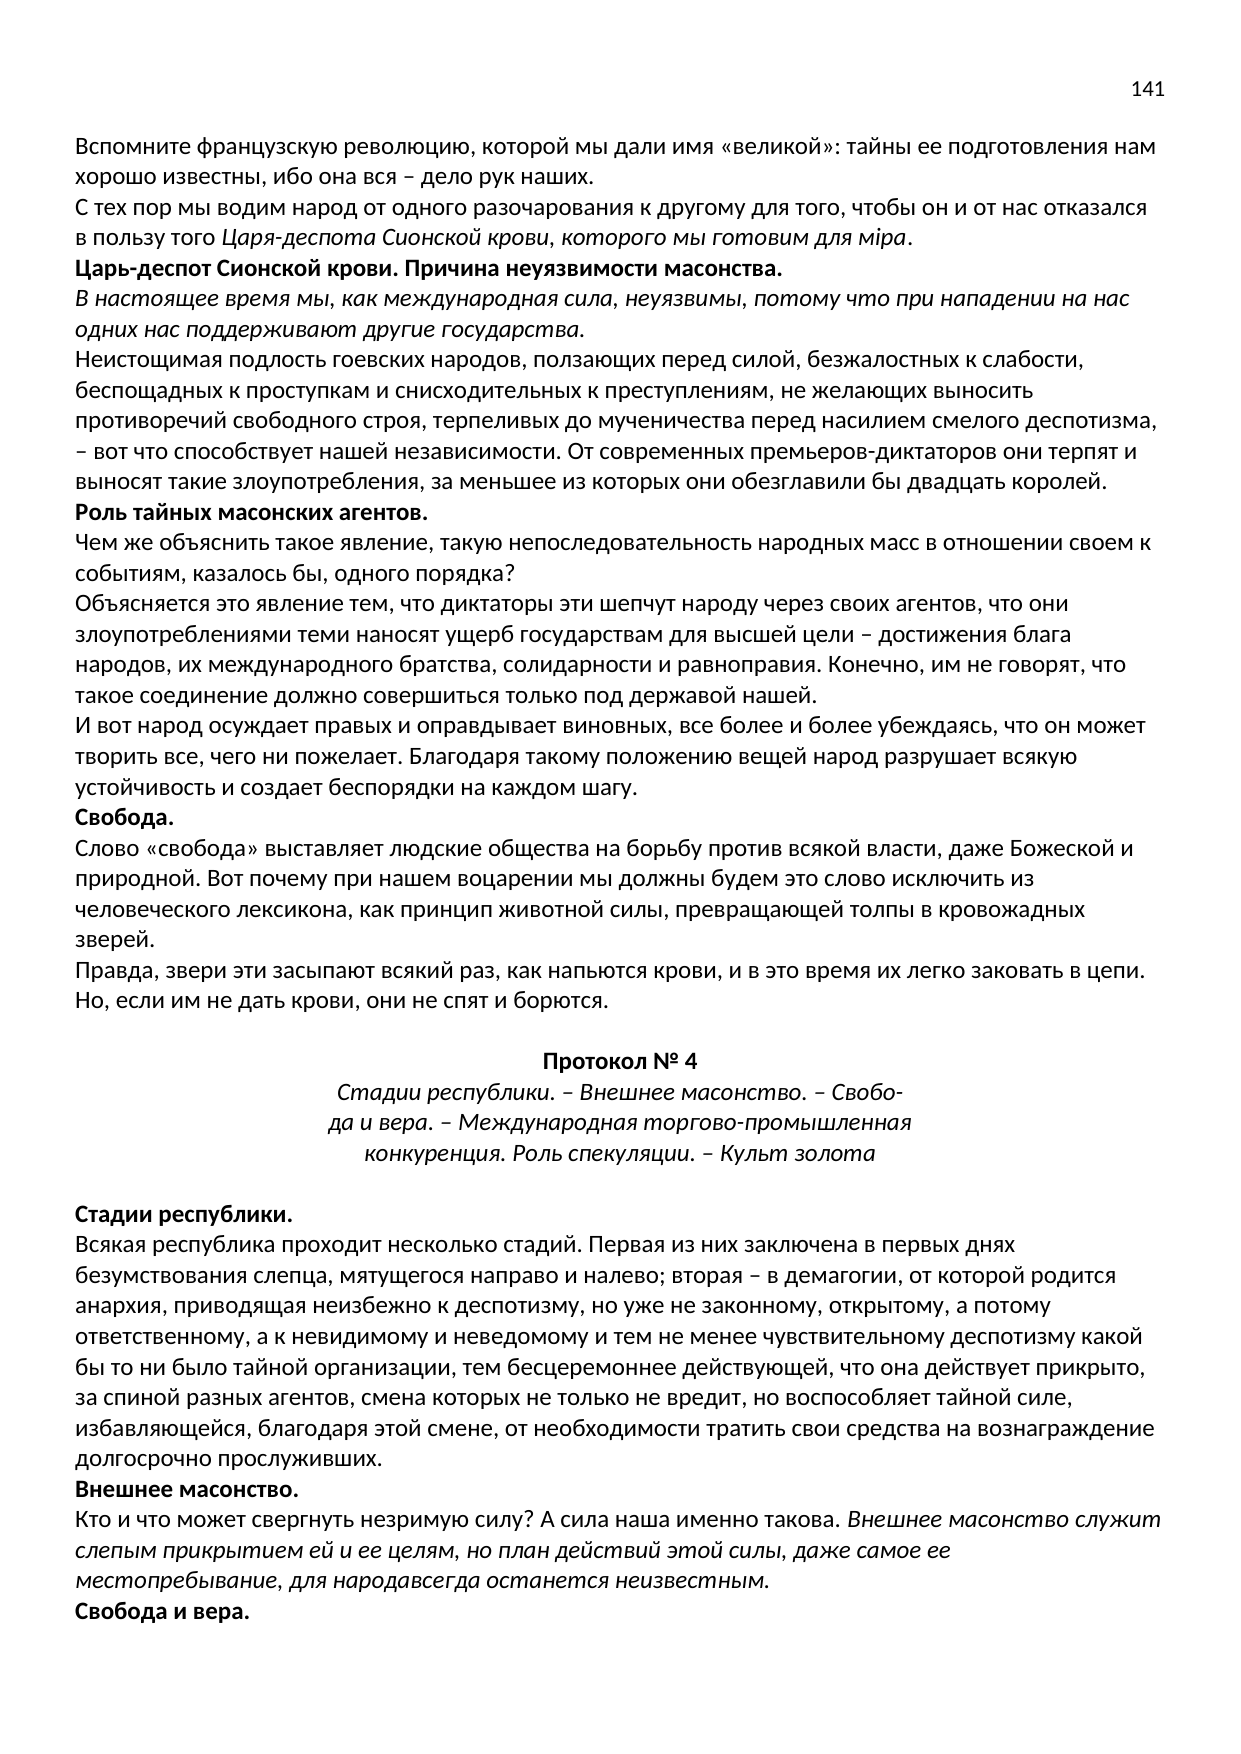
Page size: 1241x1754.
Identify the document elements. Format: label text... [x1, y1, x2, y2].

text С тех пор мы водим народ от одного разочарования к другому для того, чтобы он и от нас отказался в пользу того Царя-деспота Сионской крови, которого мы готовим для мiрa. [75, 191, 1165, 252]
text В настоящее время мы, как международная сила, неуязвимы, потому что при нападении на нас одних нас поддерживают другие государства. [75, 282, 1165, 343]
text Правда, звери эти засыпают всякий раз, как напьются крови, и в это время их легко заковать в цепи. Но, если им не дать крови, они не спят и борются. [75, 954, 1165, 1015]
text Роль тайных масонских агентов. [75, 496, 1165, 527]
text Объясняется это явление тем, что диктаторы эти шепчут народу через своих агентов, что они злоупотреблениями теми наносят ущерб государствам для высшей цели – достижения блага народов, их международного братства, солидарности и равноправия. Конечно, им не говорят, что такое соединение должно совершиться только под державой нашей. [75, 588, 1165, 710]
text Протокол № 4 [75, 1045, 1165, 1076]
text долгосрочно прослуживших. [75, 1442, 1165, 1473]
text Стадии республики. – Внешнее масонство. – Свобо- [75, 1076, 1165, 1106]
text конкуренция. Роль спекуляции. – Культ золота [75, 1137, 1165, 1167]
text Внешнее масонство. [75, 1473, 1165, 1503]
text Чем же объяснить такое явление, такую непоследовательность народных масс в отношении своем к событиям, казалось бы, одного порядка? [75, 527, 1165, 588]
text Вспомните французскую революцию, которой мы дали имя «великой»: тайны ее подготовления нам хорошо известны, ибо она вся – дело рук наших. [75, 130, 1165, 191]
text Слово «свобода» выставляет людские общества на борьбу против всякой власти, даже Божеской и природной. Вот почему при нашем воцарении мы должны будем это слово исключить из человеческого лексикона, как принцип животной силы, превращающей толпы в кровожадных зверей. [75, 832, 1165, 954]
text Царь-деспот Сионской крови. Причина неуязвимости масонства. [75, 252, 1165, 282]
text Неистощимая подлость гоевских народов, ползающих перед силой, безжалостных к слабости, беспощадных к проступкам и снисходительных к преступлениям, не желающих выносить противоречий свободного строя, терпеливых до мученичества перед насилием смелого деспотизма, – вот что способствует нашей независимости. От современных премьеров-диктаторов они терпят и выносят такие злоупотребления, за меньшее из которых они обезглавили бы двадцать королей. [75, 343, 1165, 496]
text И вот народ осуждает правых и оправдывает виновных, все более и более убеждаясь, что он может творить все, чего ни пожелает. Благодаря такому положению вещей народ разрушает всякую устойчивость и создает беспорядки на каждом шагу. [75, 710, 1165, 801]
text Всякая республика проходит несколько стадий. Первая из них заключена в первых днях безумствования слепца, мятущегося направо и налево; вторая – в демагогии, от которой родится анархия, приводящая неизбежно к деспотизму, но уже не законному, открытому, а потому ответственному, а к невидимому и неведомому и тем не менее чувствительному деспотизму какой бы то ни было тайной организации, тем бесцеремоннее действующей, что она действует прикрыто, за спиной разных агентов, смена которых не только не вредит, но воспособляет тайной силе, избавляющейся, благодаря этой смене, от необходимости тратить свои средства на вознаграждение [75, 1228, 1165, 1442]
text Свобода и вера. [75, 1595, 1165, 1625]
text Кто и что может свергнуть незримую силу? А сила наша именно такова. Внешнее масонство служит слепым прикрытием ей и ее целям, но план действий этой силы, даже самое ее местопребывание, для народавсегда останется неизвестным. [75, 1503, 1165, 1595]
text Свобода. [75, 801, 1165, 832]
text Стадии республики. [75, 1198, 1165, 1228]
text да и вера. – Международная торгово-промышленная [75, 1106, 1165, 1137]
